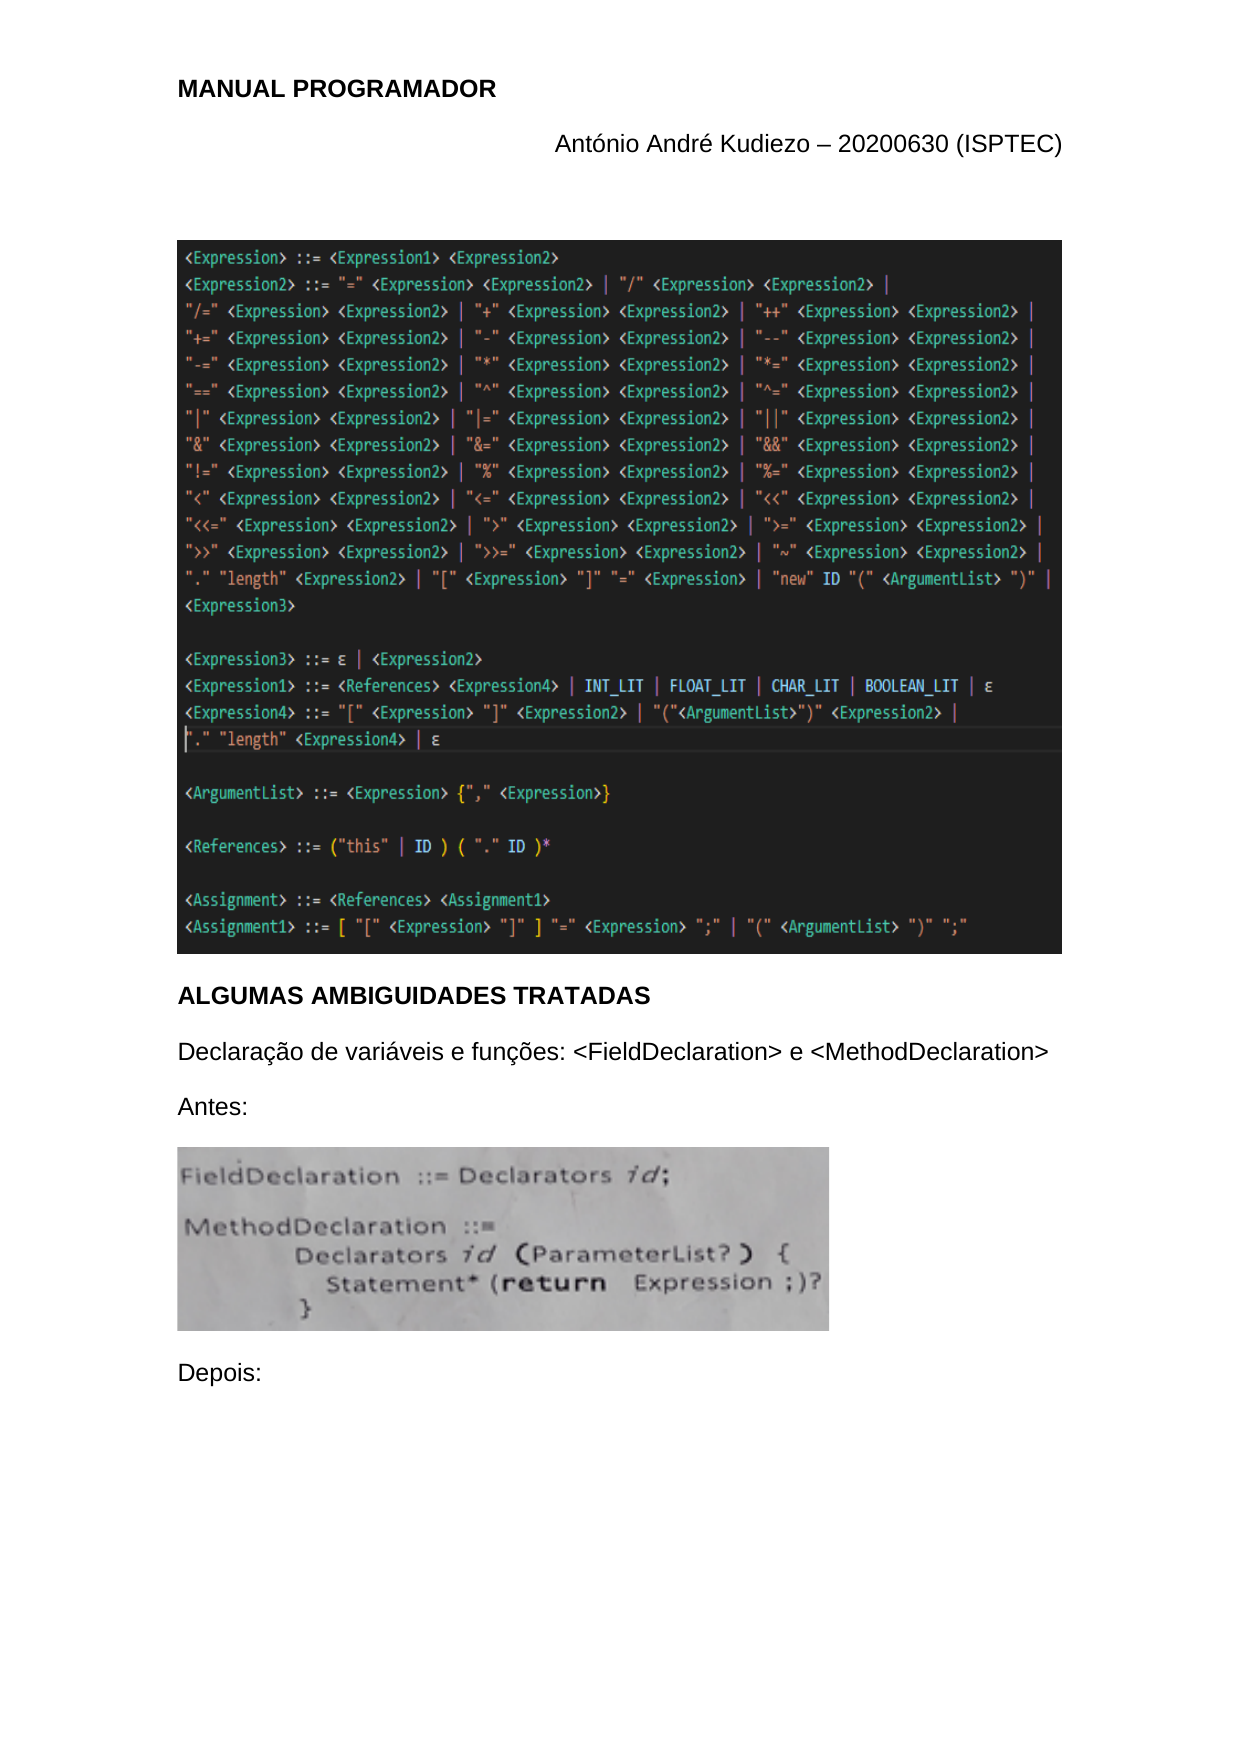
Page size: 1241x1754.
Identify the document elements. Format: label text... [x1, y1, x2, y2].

text Depois: [177, 1358, 1063, 1386]
text ALGUMAS AMBIGUIDADES TRATADAS [177, 981, 1063, 1009]
picture [177, 240, 1062, 954]
text Antes: [177, 1092, 1063, 1121]
text Declaração de variáveis e funções: <FieldDeclaration> e <MethodDeclaration> [177, 1036, 1063, 1065]
picture [177, 1147, 830, 1331]
